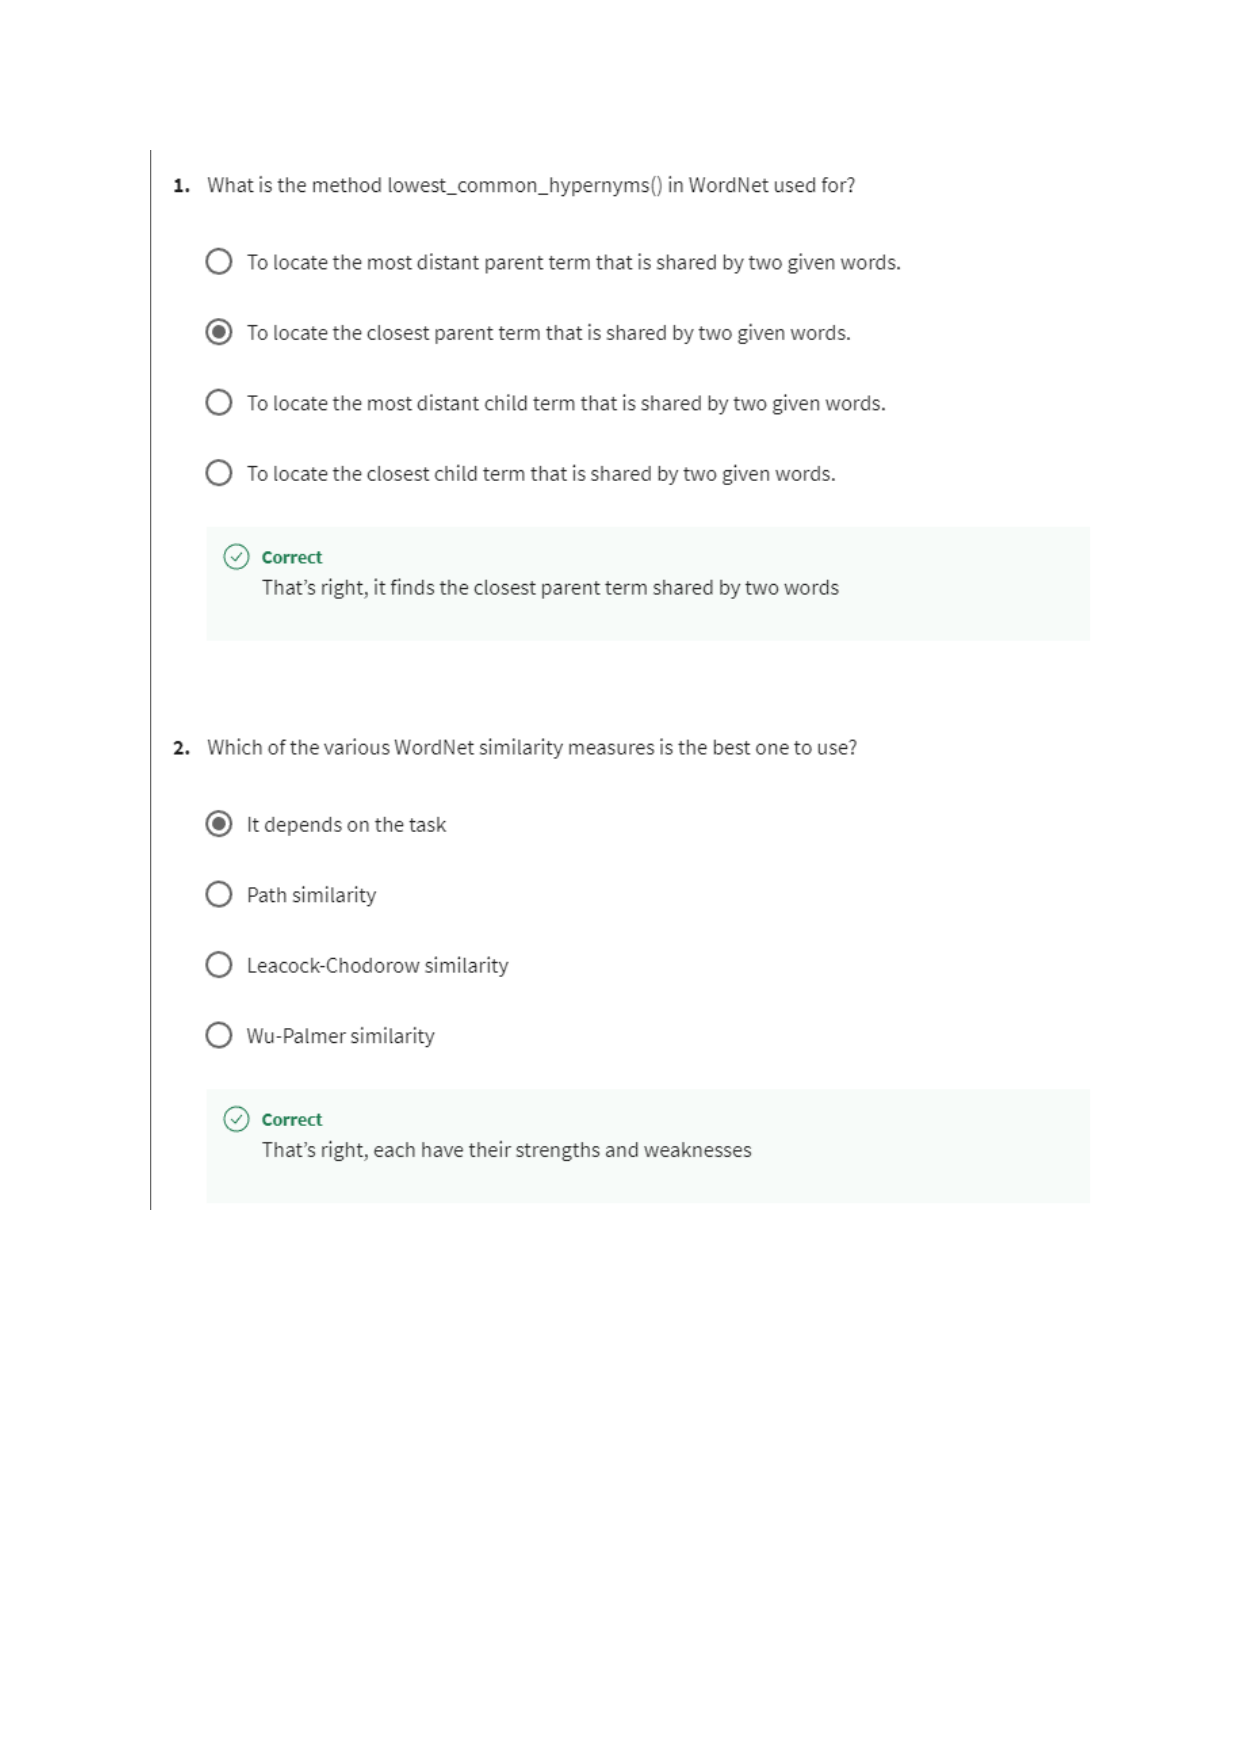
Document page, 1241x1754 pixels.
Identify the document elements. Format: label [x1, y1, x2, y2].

picture [150, 150, 1091, 1210]
